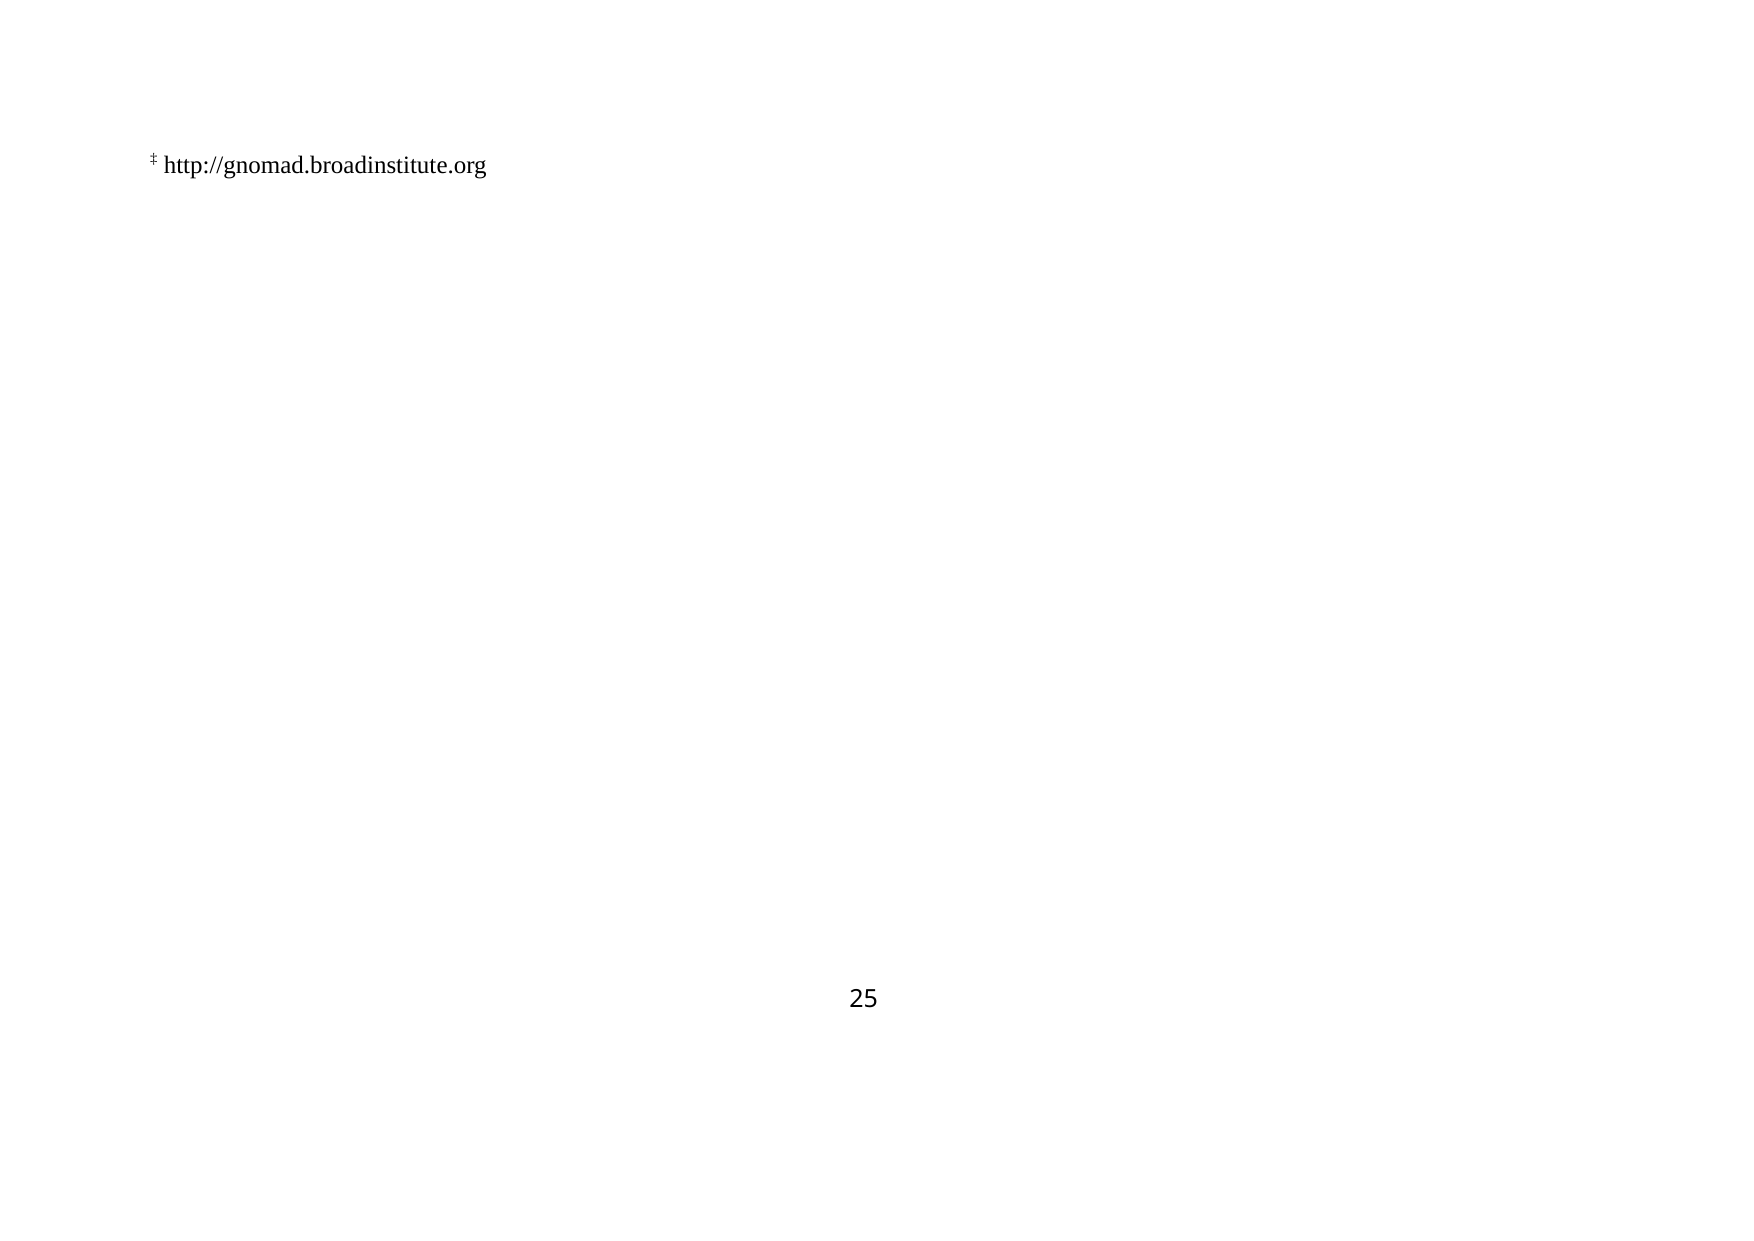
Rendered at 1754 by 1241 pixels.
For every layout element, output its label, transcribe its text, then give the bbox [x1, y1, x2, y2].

text ‡ http://gnomad.broadinstitute.org [150, 150, 1577, 179]
